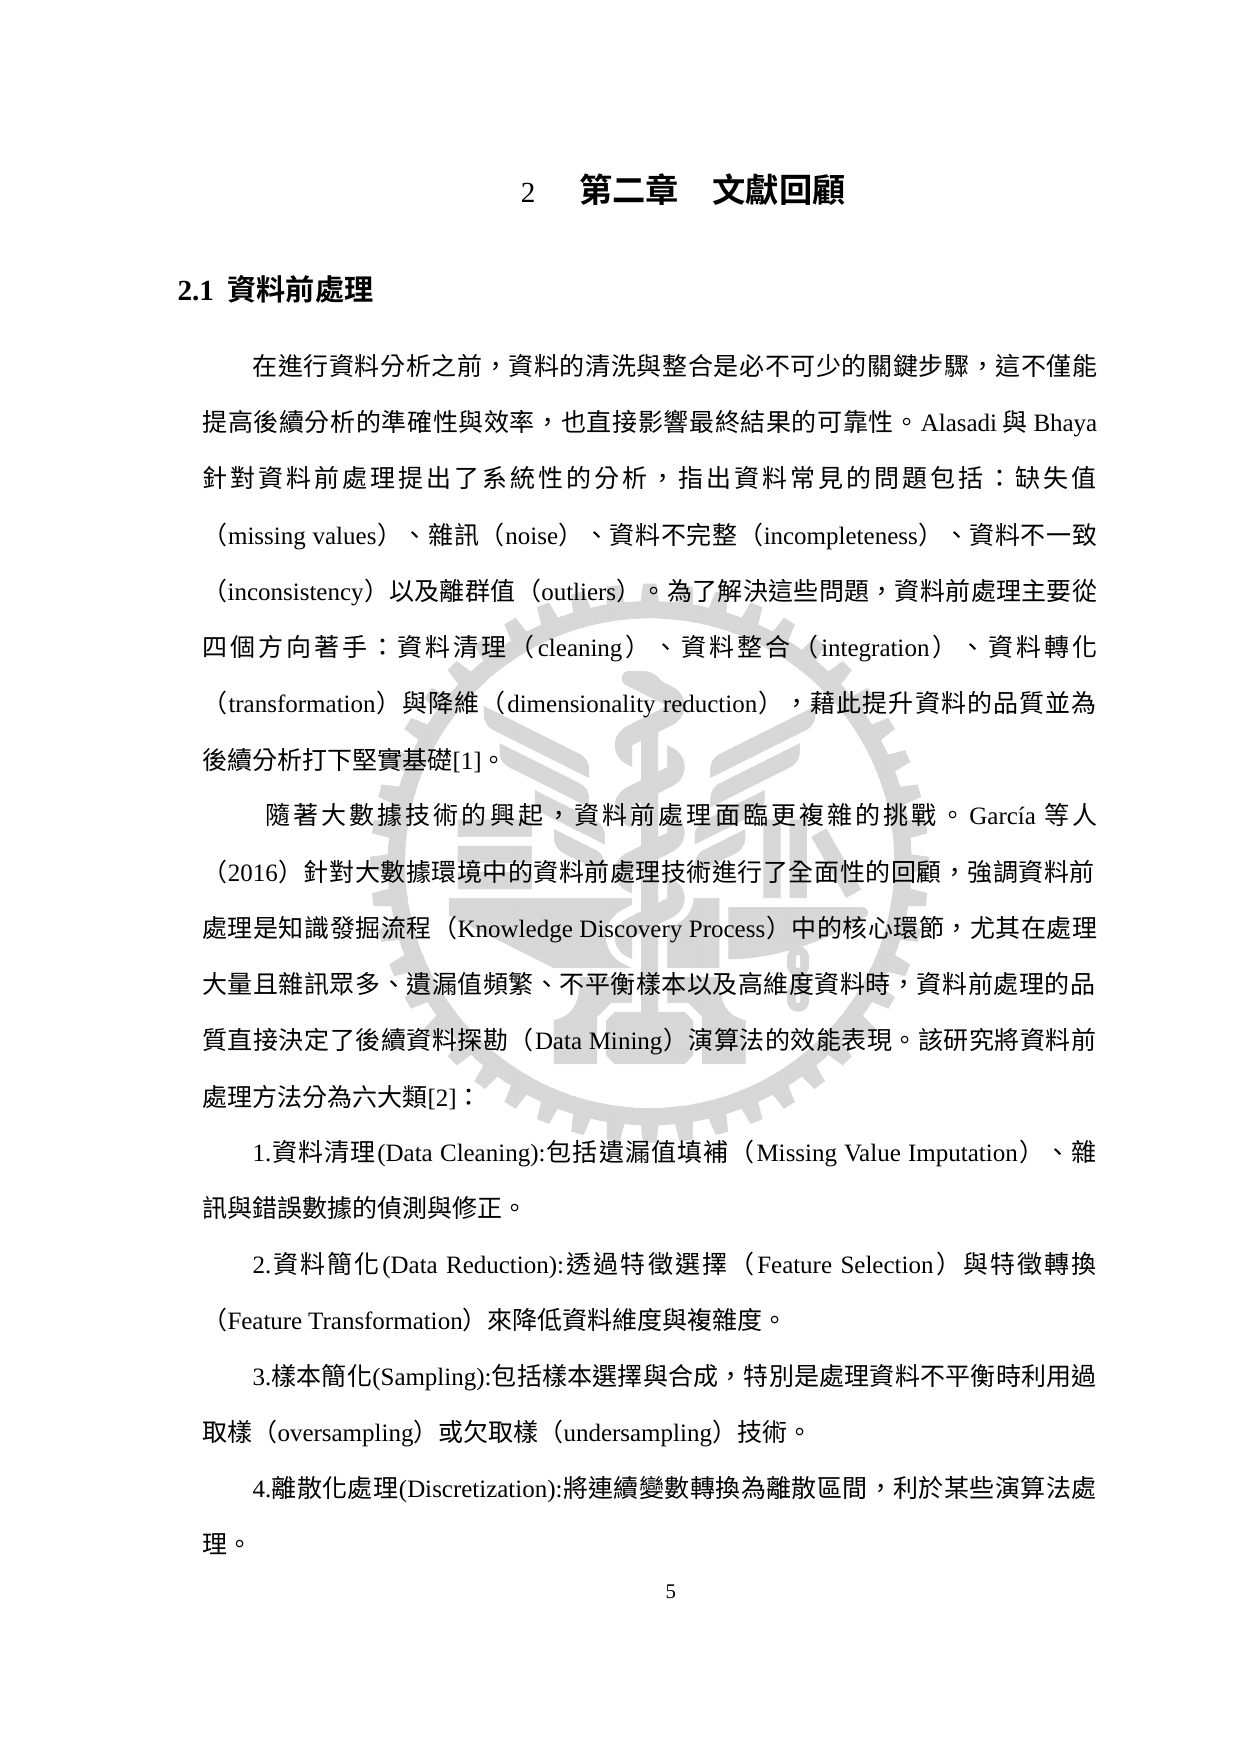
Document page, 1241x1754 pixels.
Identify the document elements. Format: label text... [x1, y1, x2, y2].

subtitle 第二章 文獻回顧 [202, 151, 1097, 226]
text 在進行資料分析之前，資料的清洗與整合是必不可少的關鍵步驟，這不僅能提高後續分析的準確性與效率，也直接影響最終結果的可靠性。Alasadi與Bhaya針對資料前處理提出了系統性的分析，指出資料常見的問題包括：缺失值（missing values）、雜訊（noise）、資料不完整（incompleteness）、資料不一致（inconsistency）以及離群值（outliers）。為了解決這些問題，資料前處理主要從四個方向著手：資料清理（cleaning）、資料整合（integration）、資料轉化（transformation）與降維（dimensionality reduction），藉此提升資料的品質並為後續分析打下堅實基礎[1]。 [202, 346, 1097, 777]
subtitle 資料前處理 [177, 250, 1097, 325]
text 2.資料簡化(Data Reduction):透過特徵選擇（Feature Selection）與特徵轉換（Feature Transformation）來降低資料維度與複雜度。 [202, 1244, 1097, 1338]
text 隨著大數據技術的興起，資料前處理面臨更複雜的挑戰。García等人（2016）針對大數據環境中的資料前處理技術進行了全面性的回顧，強調資料前處理是知識發掘流程（Knowledge Discovery Process）中的核心環節，尤其在處理大量且雜訊眾多、遺漏值頻繁、不平衡樣本以及高維度資料時，資料前處理的品質直接決定了後續資料探勘（Data Mining）演算法的效能表現。該研究將資料前處理方法分為六大類[2]： [202, 795, 1097, 1114]
text 1.資料清理(Data Cleaning):包括遺漏值填補（Missing Value Imputation）、雜訊與錯誤數據的偵測與修正。 [202, 1132, 1097, 1226]
text 4.離散化處理(Discretization):將連續變數轉換為離散區間，利於某些演算法處理。 [202, 1468, 1097, 1561]
text 3.樣本簡化(Sampling):包括樣本選擇與合成，特別是處理資料不平衡時利用過取樣（oversampling）或欠取樣（undersampling）技術。 [202, 1356, 1097, 1449]
